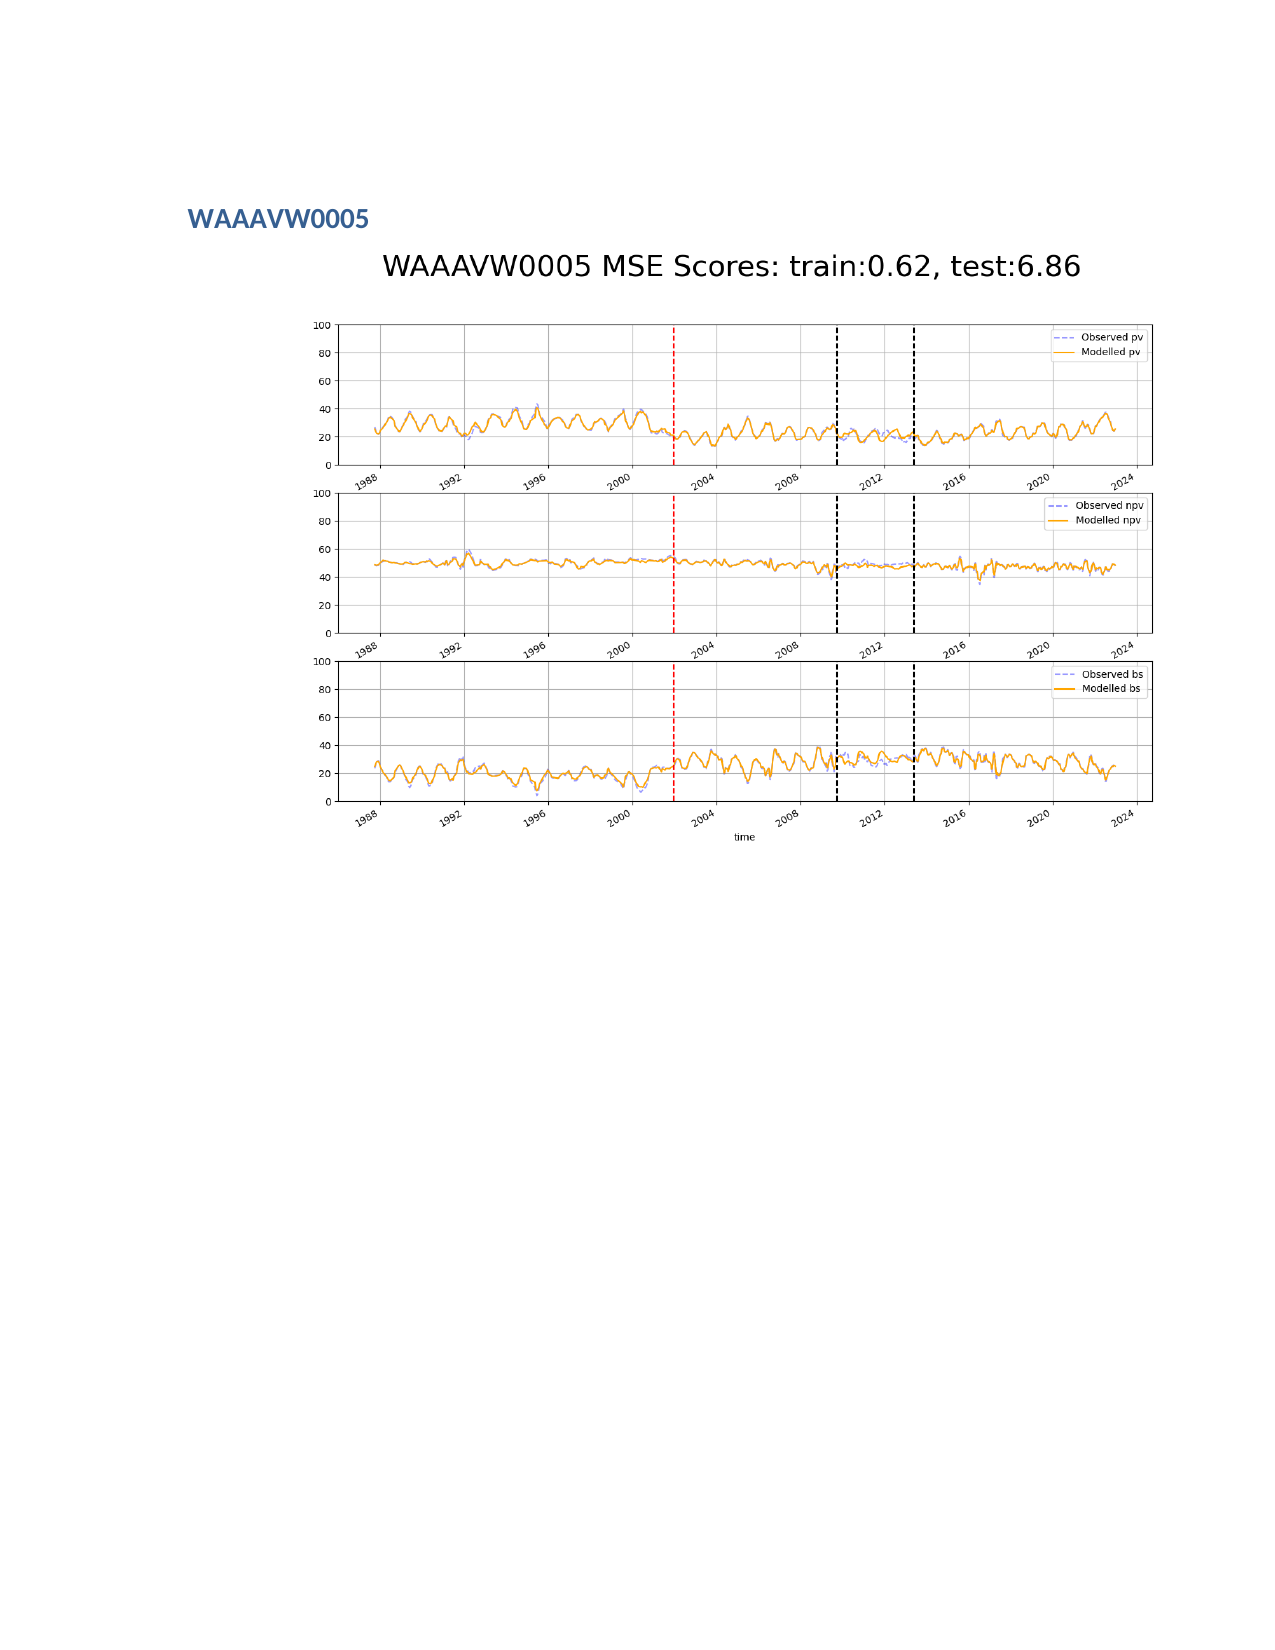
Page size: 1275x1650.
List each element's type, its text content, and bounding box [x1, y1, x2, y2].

picture [206, 241, 1257, 941]
subtitle WAAAVW0005 [187, 200, 1087, 236]
